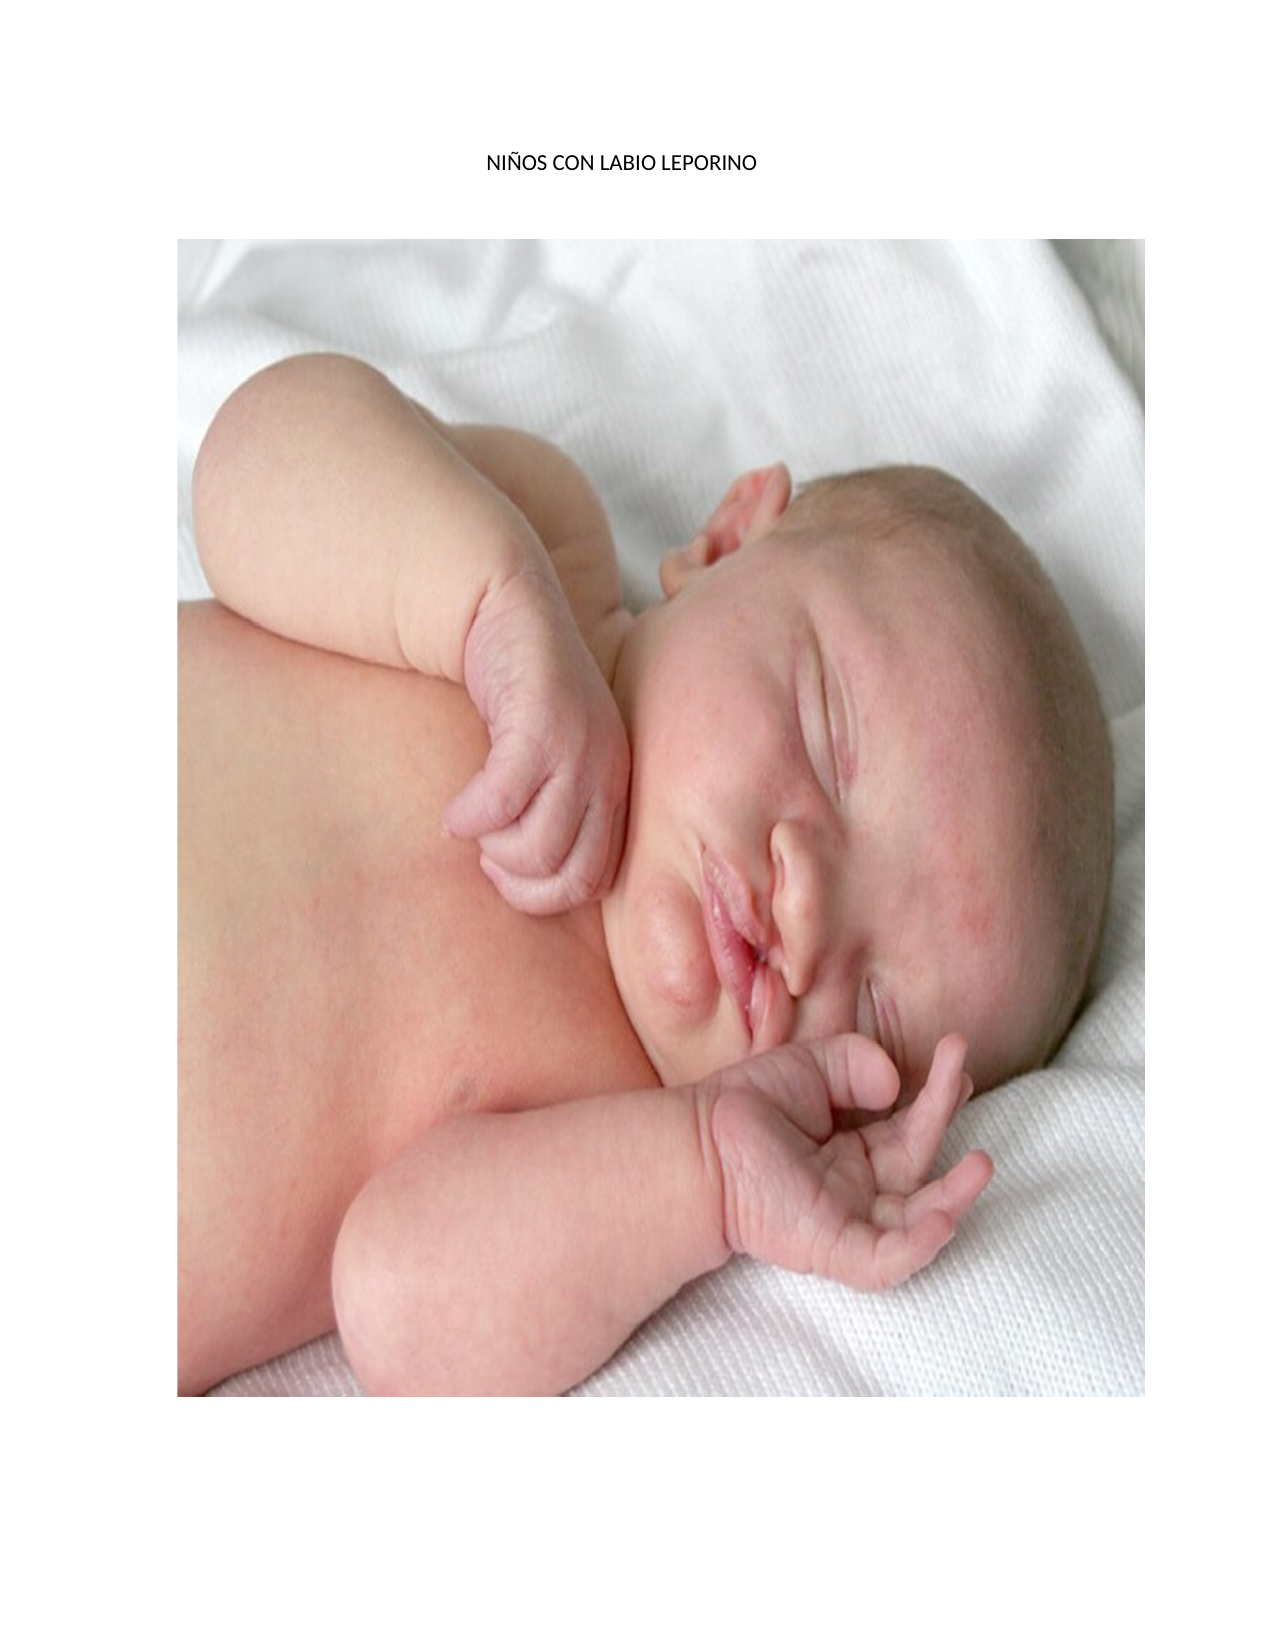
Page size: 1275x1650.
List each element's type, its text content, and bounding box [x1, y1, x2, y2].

picture [177, 239, 1145, 1397]
text NIÑOS CON LABIO LEPORINO [177, 148, 1098, 176]
